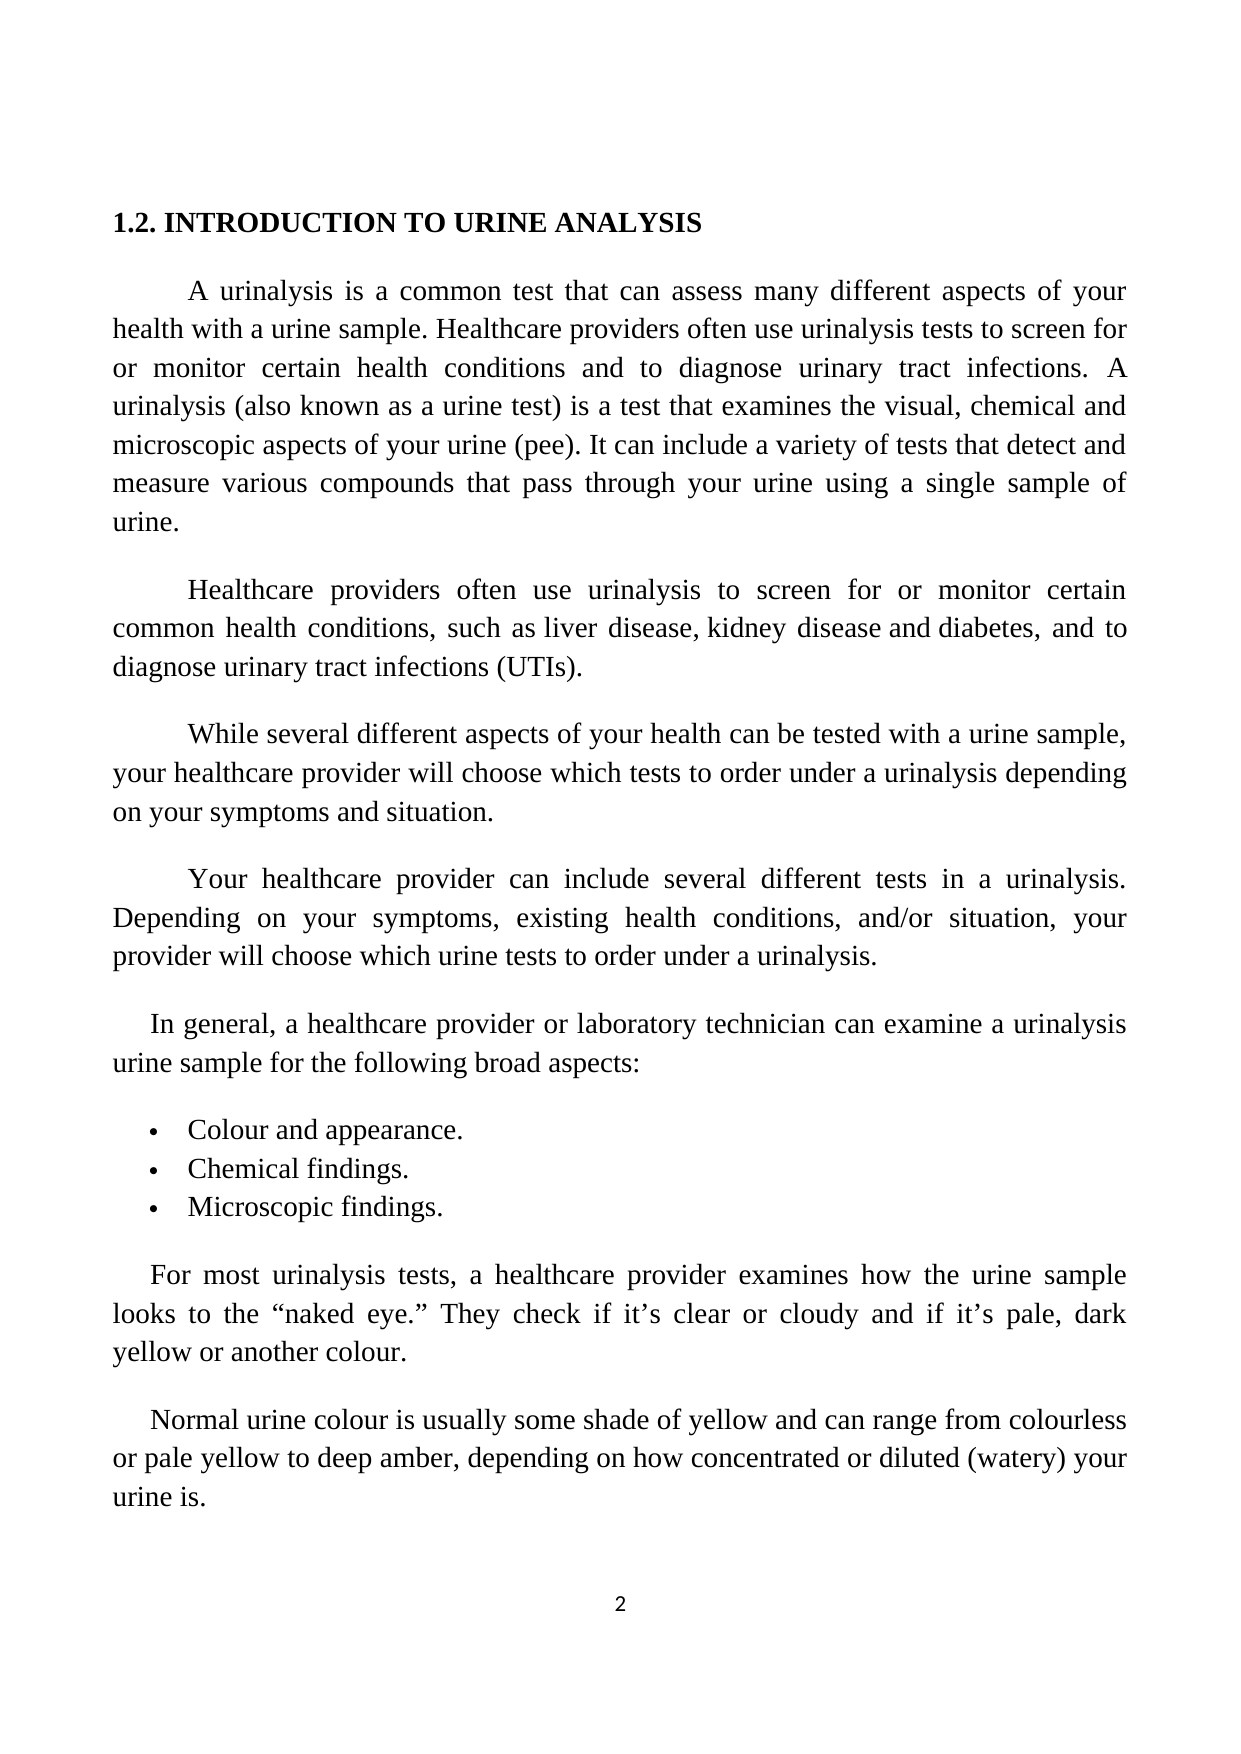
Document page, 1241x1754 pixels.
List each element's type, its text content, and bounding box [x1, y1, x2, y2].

text A urinalysis is a common test that can assess many different aspects of your health with a urine sample. Healthcare providers often use urinalysis tests to screen for or monitor certain health conditions and to diagnose urinary tract infections. A urinalysis (also known as a urine test) is a test that examines the visual, chemical and microscopic aspects of your urine (pee). It can include a variety of tests that detect and measure various compounds that pass through your urine using a single sample of urine. [112, 273, 1128, 538]
list Microscopic findings. [150, 1189, 1128, 1223]
text In general, a healthcare provider or laboratory technician can examine a urinalysis urine sample for the following broad aspects: [112, 1006, 1128, 1078]
list Colour and appearance. [150, 1112, 1128, 1146]
text For most urinalysis tests, a healthcare provider examines how the urine sample looks to the “naked eye.” They check if it’s clear or cloudy and if it’s pale, dark yellow or another colour. [112, 1257, 1128, 1368]
text While several different aspects of your health can be tested with a urine sample, your healthcare provider will choose which tests to order under a urinalysis depending on your symptoms and situation. [112, 717, 1128, 827]
text Healthcare providers often use urinalysis to screen for or monitor certain common health conditions, such as liver disease, kidney disease and diabetes, and to diagnose urinary tract infections (UTIs). [112, 572, 1128, 682]
text Normal urine colour is usually some shade of yellow and can range from colourless or pale yellow to deep amber, depending on how concentrated or diluted (watery) your urine is. [112, 1402, 1128, 1513]
text Your healthcare provider can include several different tests in a urinalysis. Depending on your symptoms, existing health conditions, and/or situation, your provider will choose which urine tests to order under a urinalysis. [112, 861, 1128, 972]
text 1.2. INTRODUCTION TO URINE ANALYSIS [112, 205, 1128, 239]
list Chemical findings. [150, 1151, 1128, 1184]
